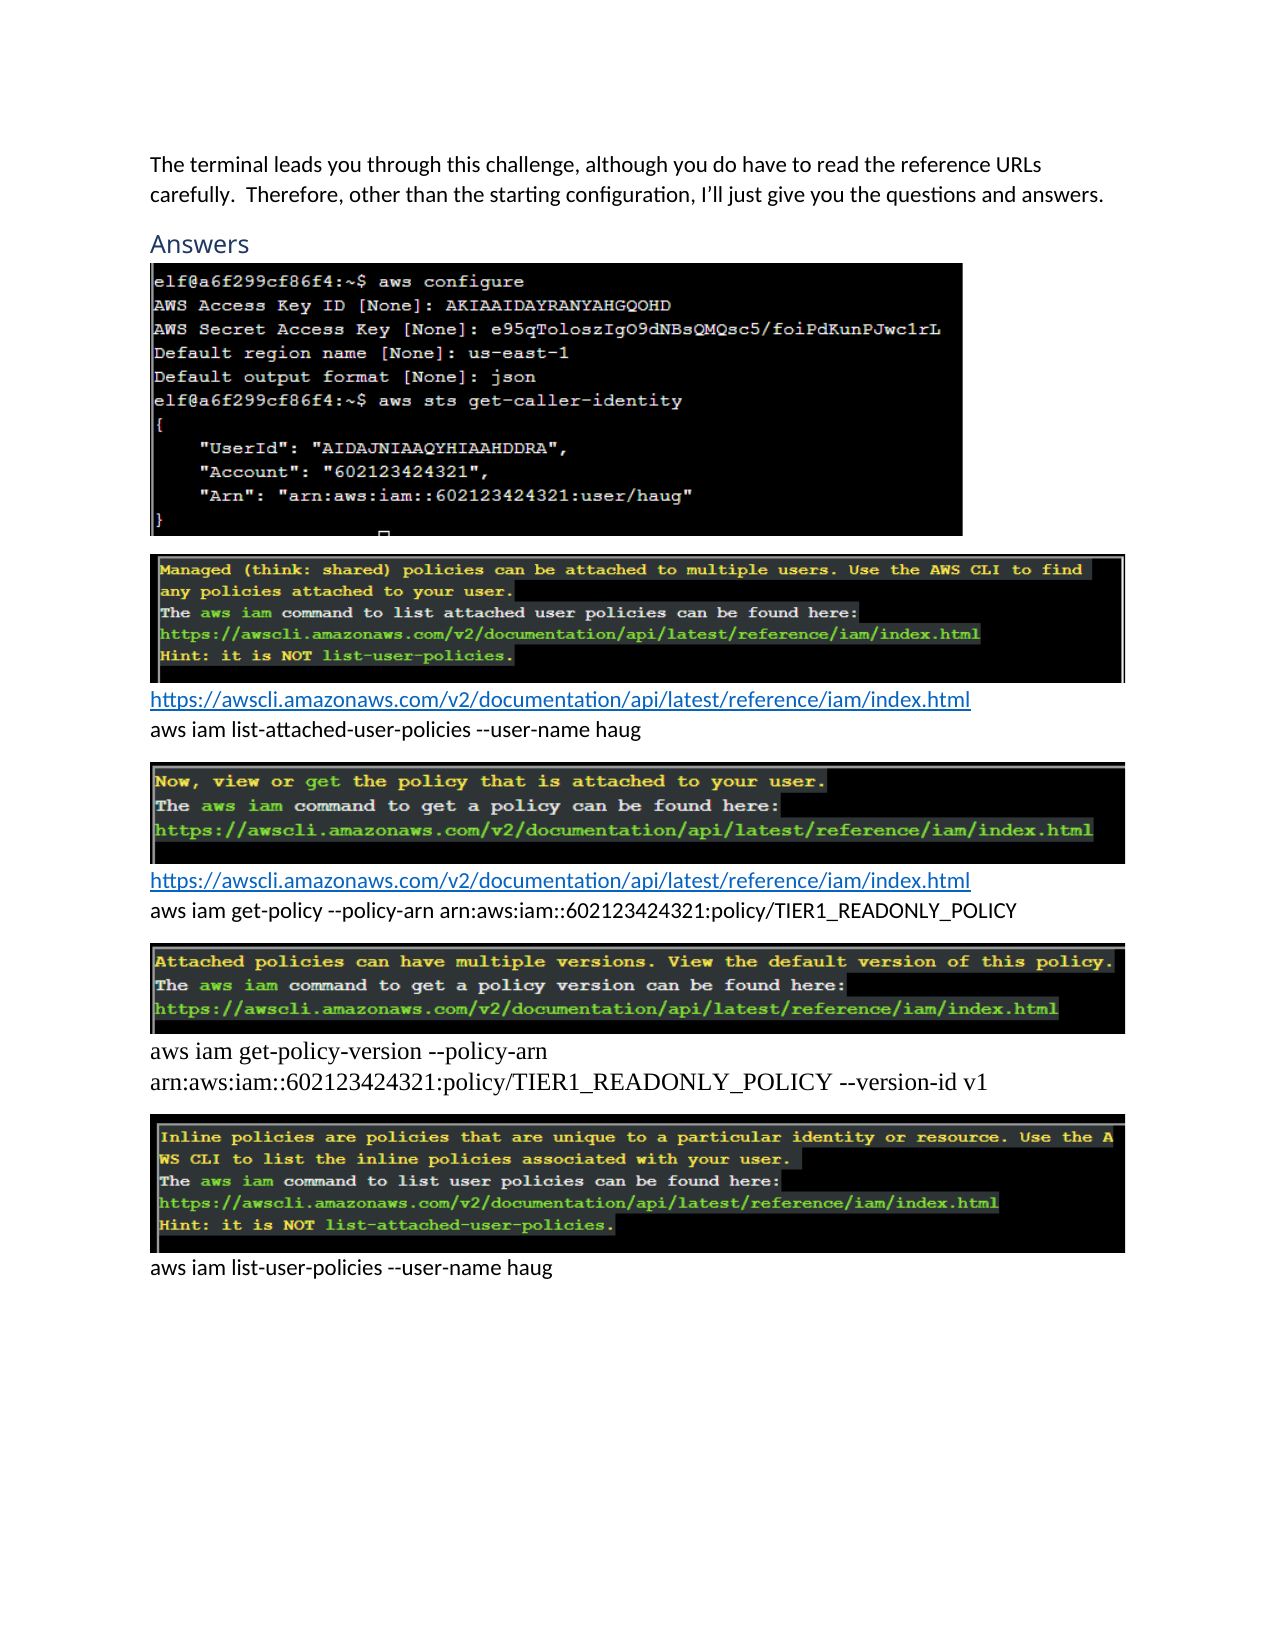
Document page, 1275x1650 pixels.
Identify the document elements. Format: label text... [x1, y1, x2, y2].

text aws iam list-user-policies --user-name haug [150, 1253, 1125, 1281]
text https://awscli.amazonaws.com/v2/documentation/api/latest/reference/iam/index.html aws iam list-attached-user-policies --user-name haug [150, 683, 1125, 743]
picture [150, 554, 1125, 683]
text aws iam get-policy-version --policy-arn arn:aws:iam::602123424321:policy/TIER1_READONLY_POLICY --version-id v1 [150, 1034, 1125, 1096]
picture [150, 263, 963, 536]
text https://awscli.amazonaws.com/v2/documentation/api/latest/reference/iam/index.html aws iam get-policy --policy-arn arn:aws:iam::602123424321:policy/TIER1_READONLY_POLICY [150, 864, 1125, 924]
subtitle Answers [150, 227, 1125, 261]
picture [150, 943, 1125, 1034]
picture [150, 762, 1125, 864]
picture [150, 1114, 1125, 1253]
text The terminal leads you through this challenge, although you do have to read the reference URLs carefully. Therefore, other than the starting configuration, I’ll just give you the questions and answers. [150, 150, 1125, 208]
